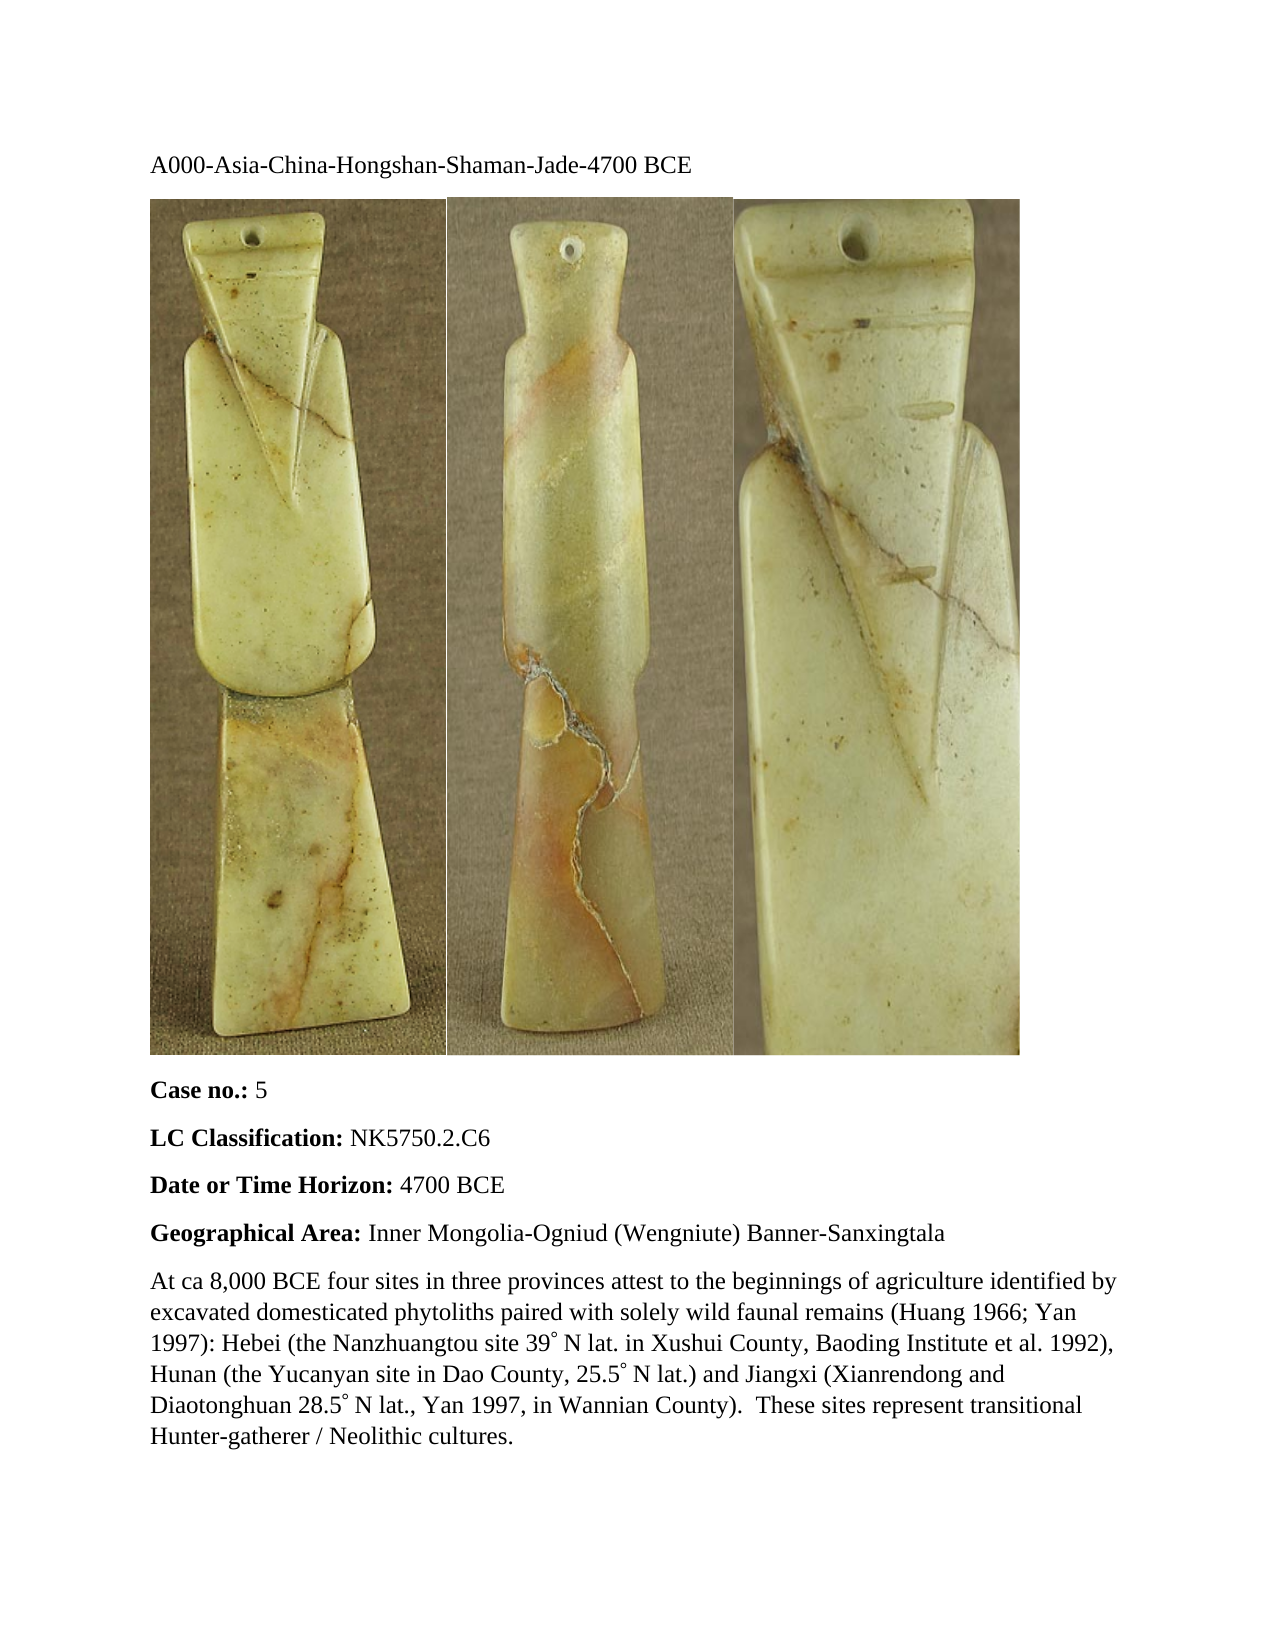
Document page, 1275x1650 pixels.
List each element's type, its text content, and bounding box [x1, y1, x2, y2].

text At ca 8,000 BCE four sites in three provinces attest to the beginnings of agriculture identified by excavated domesticated phytoliths paired with solely wild faunal remains (Huang 1966; Yan 1997): Hebei (the Nanzhuangtou site 39 N lat. in Xushui County, Baoding Institute et al. 1992), Hunan (the Yucanyan site in Dao County, 25.5 N lat.) and Jiangxi (Xianrendong and Diaotonghuan 28.5 N lat., Yan 1997, in Wannian County). These sites represent transitional Hunter-gatherer / Neolithic cultures. [150, 1266, 1125, 1450]
text Case no.: 5 [150, 1075, 1125, 1104]
text Date or Time Horizon: 4700 BCE [150, 1170, 1125, 1199]
picture [150, 199, 446, 1055]
text Geographical Area: Inner Mongolia-Ogniud (Wengniute) Banner-Sanxingtala [150, 1218, 1125, 1247]
text LC Classification: NK5750.2.C6 [150, 1123, 1125, 1151]
text A000-Asia-China-Hongshan-Shaman-Jade-4700 BCE [150, 150, 1125, 179]
